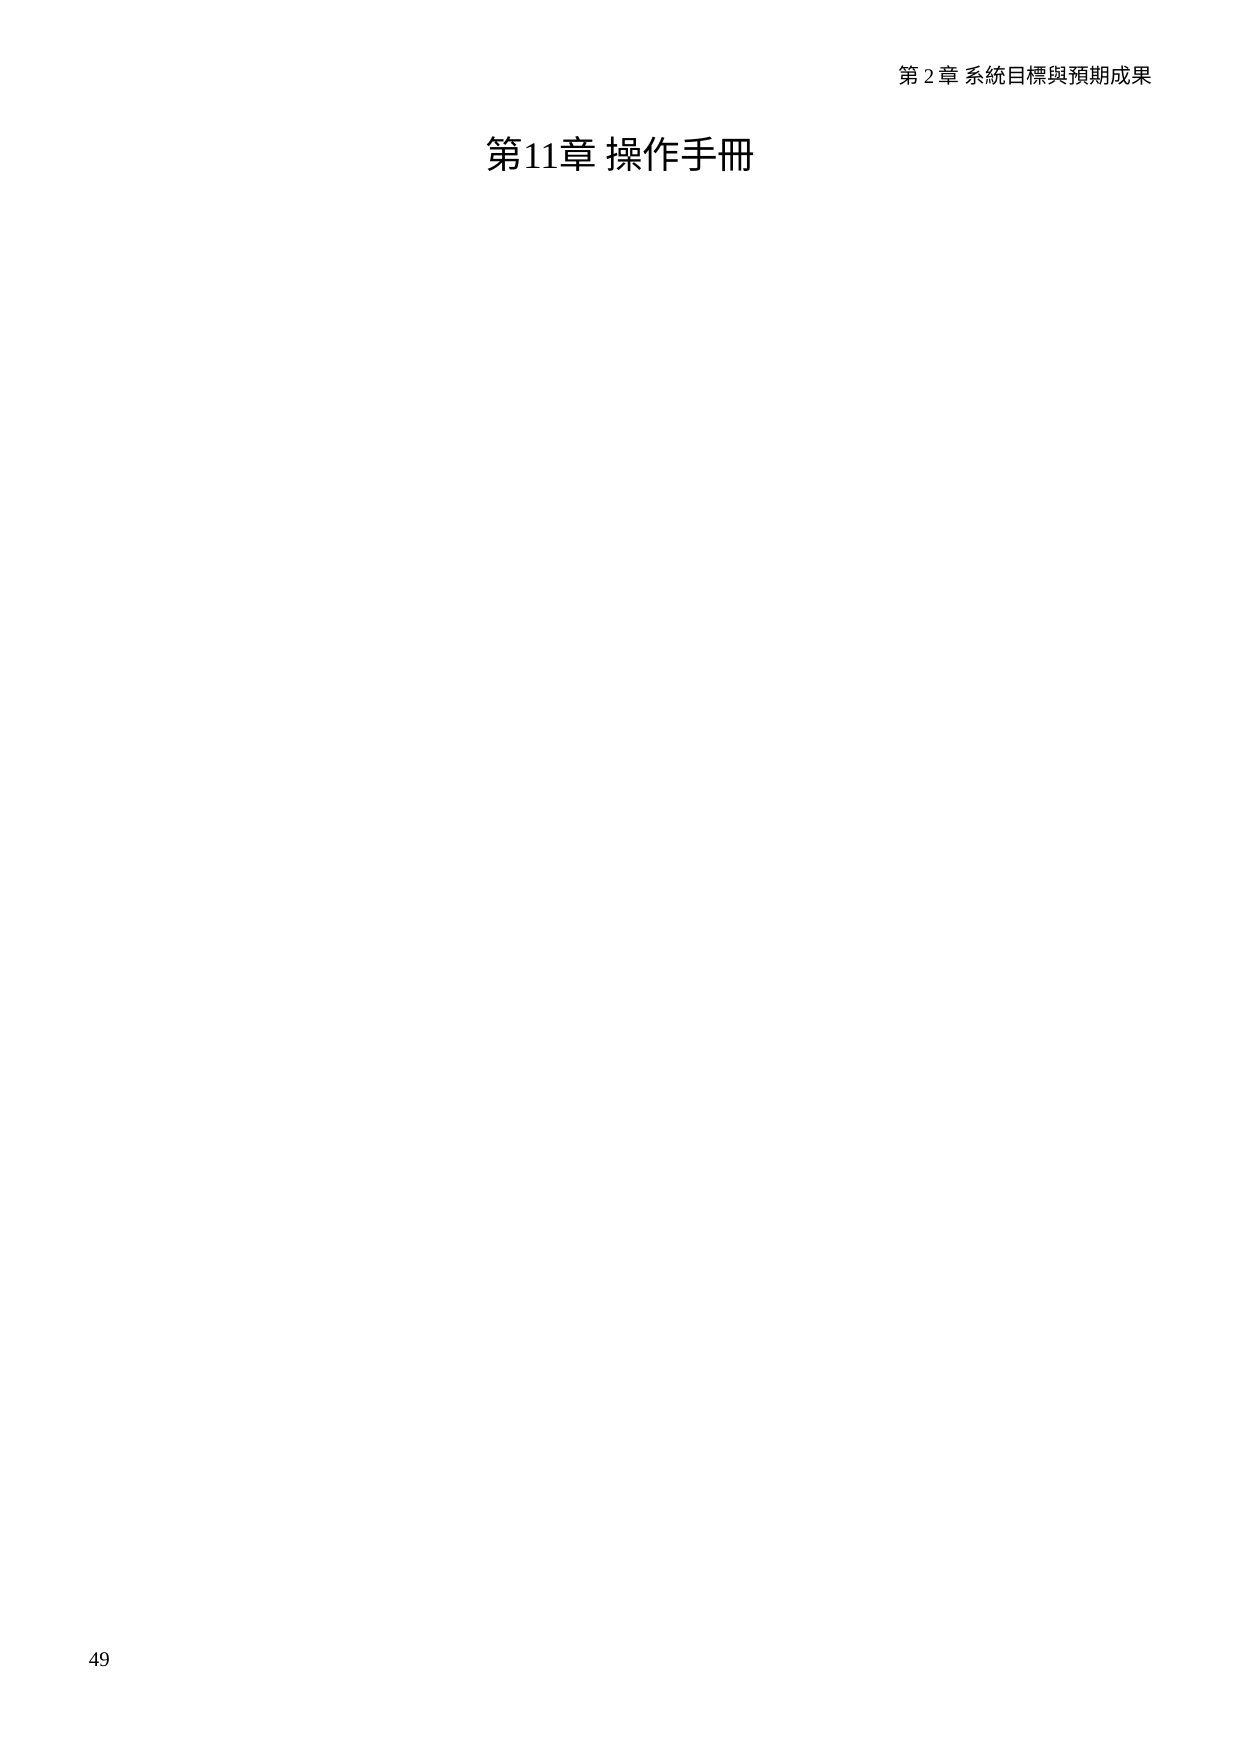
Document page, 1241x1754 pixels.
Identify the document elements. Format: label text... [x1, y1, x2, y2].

subtitle 操作手冊 [89, 113, 1152, 192]
